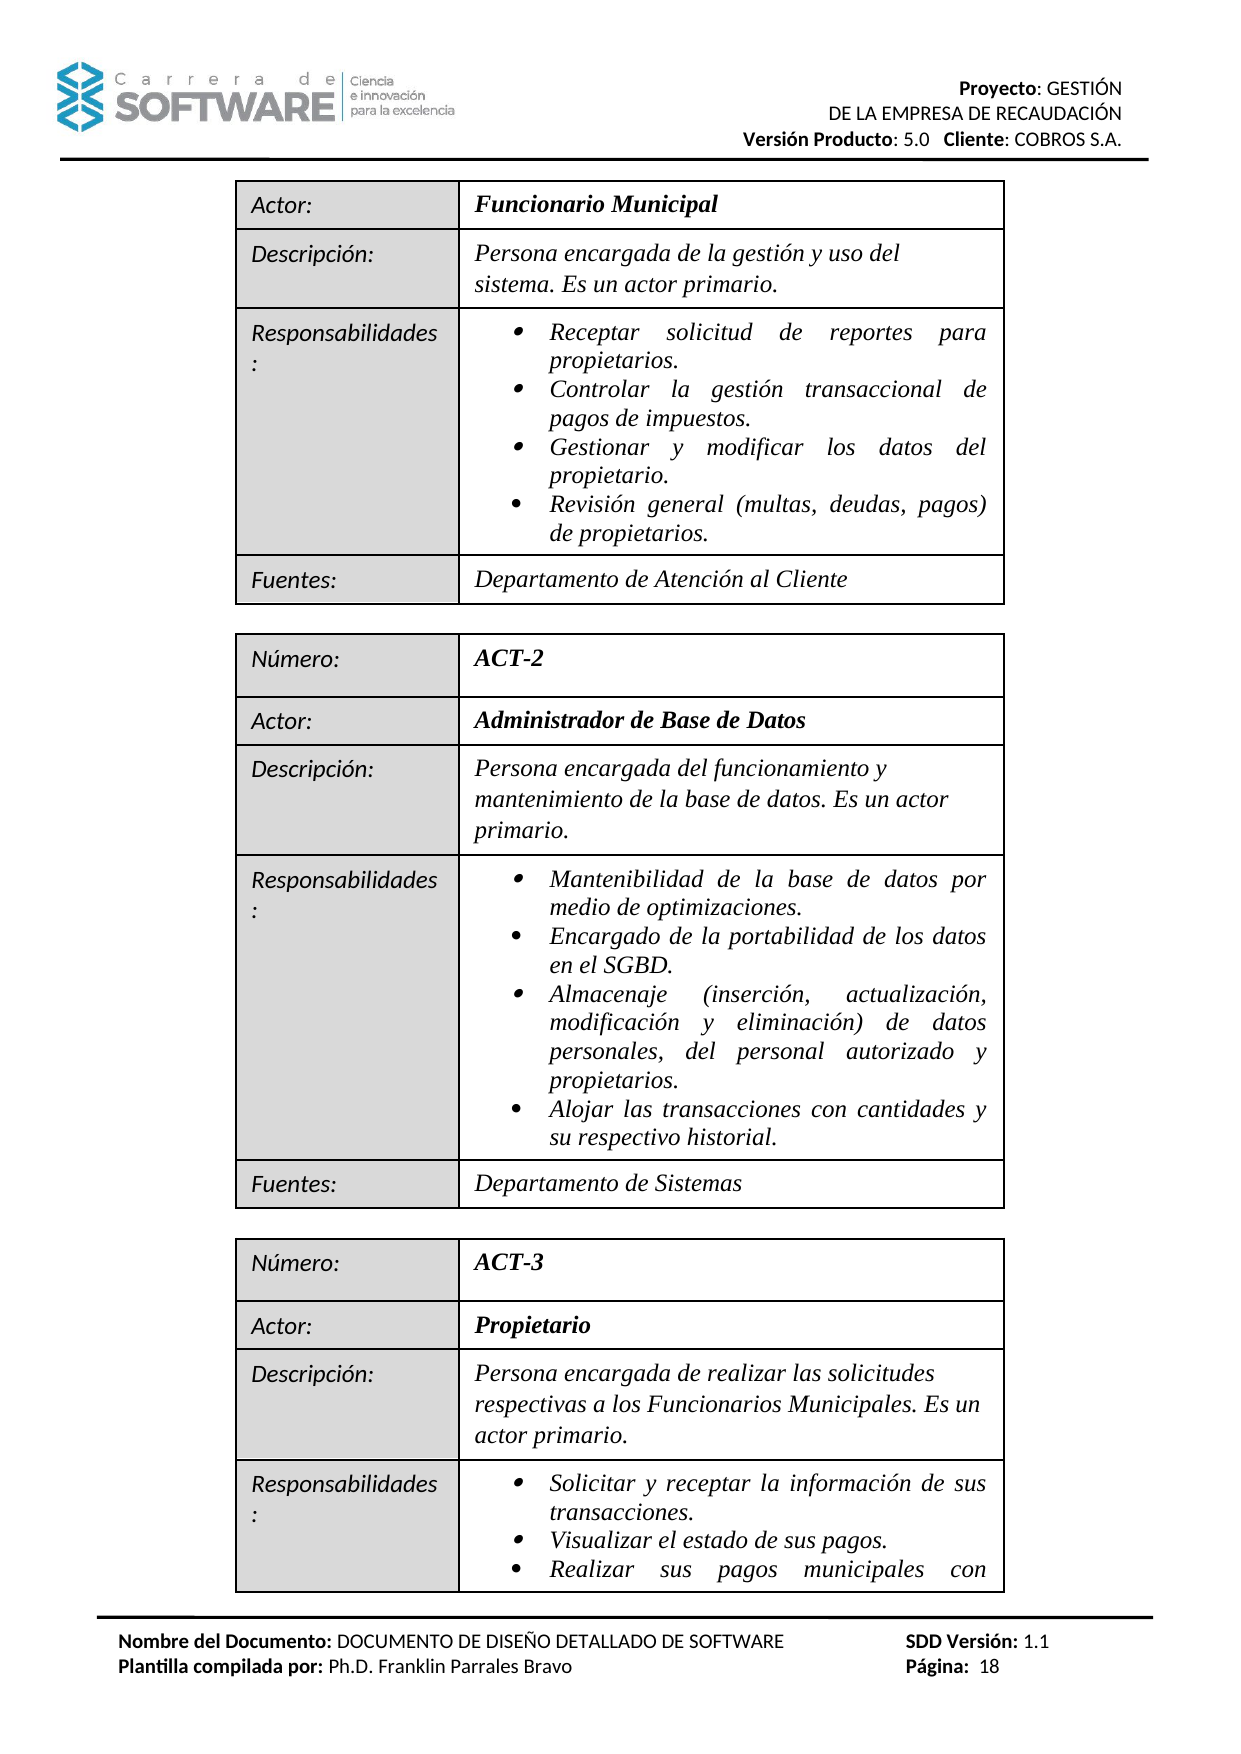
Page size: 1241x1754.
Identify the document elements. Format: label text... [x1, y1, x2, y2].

table_cell Departamento de Sistemas [460, 1161, 1003, 1207]
table_cell Actor: [237, 698, 458, 744]
table_cell Actor: [237, 1302, 458, 1348]
table_cell Departamento de Atención al Cliente [460, 556, 1003, 602]
table_cell Administrador de Base de Datos [460, 698, 1003, 744]
table_cell Responsabilidades: [237, 1461, 458, 1591]
table_cell Receptar solicitud de reportes para propietarios. Controlar la gestión transaccional de pagos de impuestos. Gestionar y modificar los datos del propietario. Revisión general (multas, deudas, pagos) de propietarios. [460, 309, 1003, 554]
table_header ACT-2 [460, 635, 1003, 696]
table_header Número: [237, 635, 458, 696]
picture [46, 46, 461, 154]
table_cell Persona encargada de realizar las solicitudes respectivas a los Funcionarios Municipales. Es un actor primario. [460, 1350, 1003, 1458]
table_cell Descripción: [237, 746, 458, 854]
table_header Número: [237, 1240, 458, 1300]
table_cell Fuentes: [237, 556, 458, 602]
table_cell Mantenibilidad de la base de datos por medio de optimizaciones. Encargado de la portabilidad de los datos en el SGBD. Almacenaje (inserción, actualización, modificación y eliminación) de datos personales, del personal autorizado y propietarios. Alojar las transacciones con cantidades y su respectivo historial. [460, 856, 1003, 1159]
table_header ACT-3 [460, 1240, 1003, 1300]
table_cell Persona encargada de la gestión y uso del sistema. Es un actor primario. [460, 230, 1003, 307]
table_cell Responsabilidades: [237, 856, 458, 1159]
table_cell Funcionario Municipal [460, 182, 1003, 228]
table_cell Persona encargada del funcionamiento y mantenimiento de la base de datos. Es un actor primario. [460, 746, 1003, 854]
table_cell Actor: [237, 182, 458, 228]
table_cell Propietario [460, 1302, 1003, 1348]
table_cell Descripción: [237, 1350, 458, 1458]
table_cell Fuentes: [237, 1161, 458, 1207]
table_cell Responsabilidades: [237, 309, 458, 554]
table_cell Descripción: [237, 230, 458, 307]
